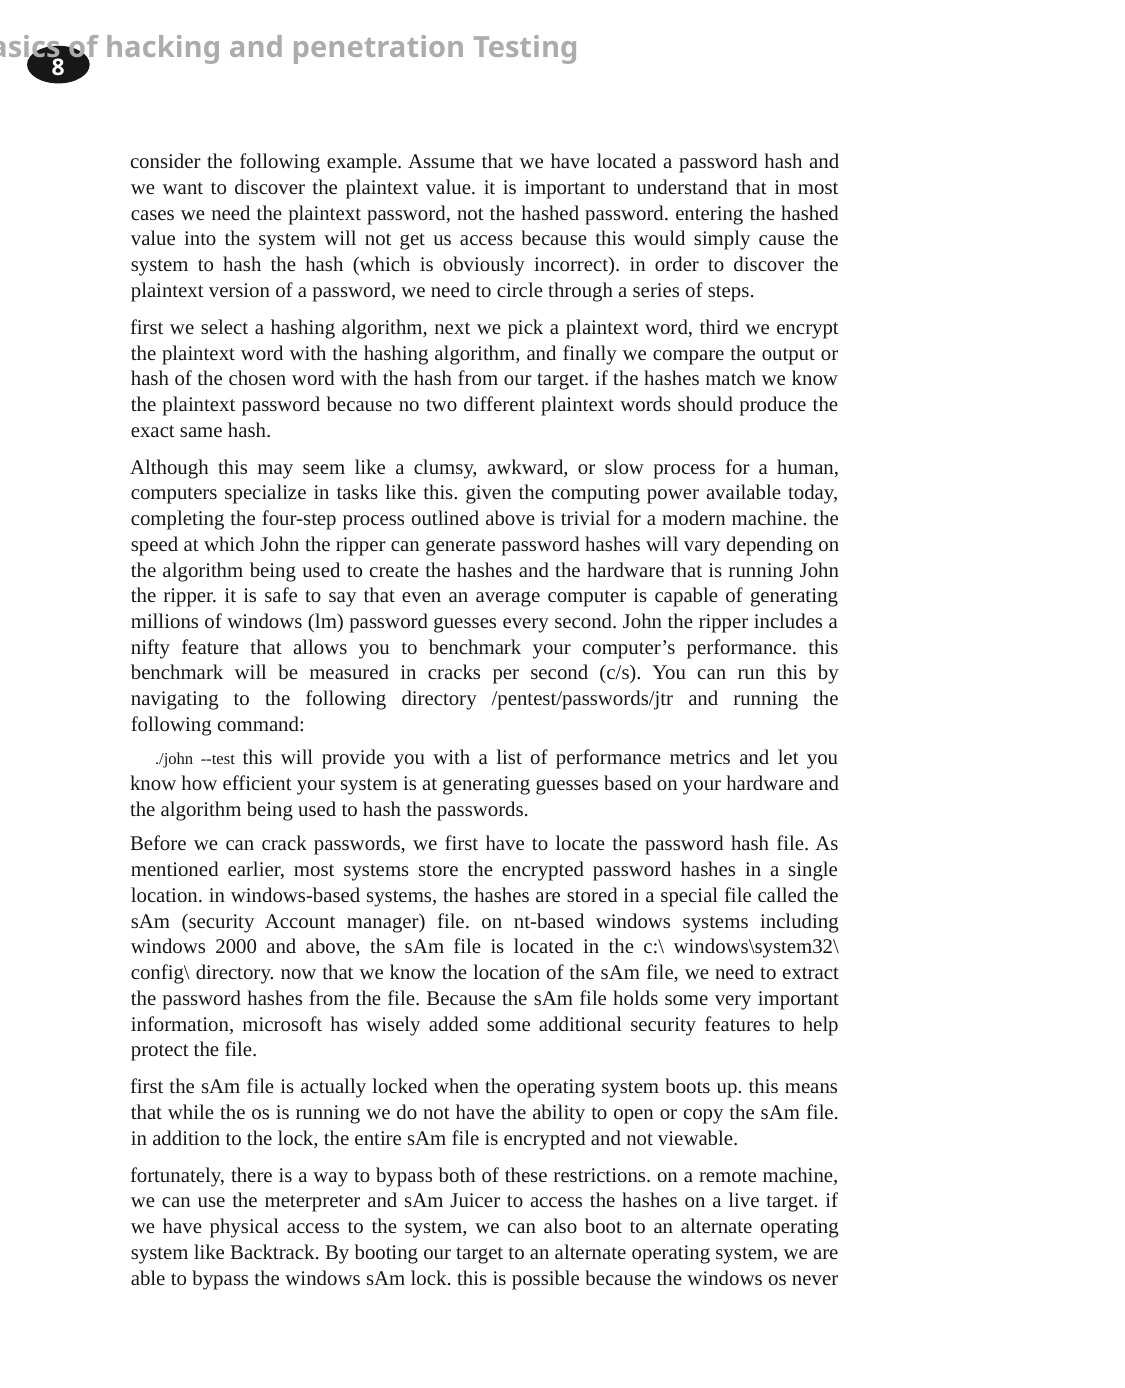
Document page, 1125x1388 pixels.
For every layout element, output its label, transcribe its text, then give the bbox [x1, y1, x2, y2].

text consider the following example. Assume that we have located a password hash and we want to discover the plaintext value. it is important to understand that in most cases we need the plaintext password, not the hashed password. entering the hashed value into the system will not get us access because this would simply cause the system to hash the hash (which is obviously incorrect). in order to discover the plaintext version of a password, we need to circle through a series of steps. [130, 149, 840, 302]
text Before we can crack passwords, we first have to locate the password hash file. As mentioned earlier, most systems store the encrypted password hashes in a single location. in windows-based systems, the hashes are stored in a special file called the sAm (security Account manager) file. on nt-based windows systems including windows 2000 and above, the sAm file is located in the c:\ windows\system32\config\ directory. now that we know the location of the sAm file, we need to extract the password hashes from the file. Because the sAm file holds some very important information, microsoft has wisely added some additional security features to help protect the file. [130, 831, 840, 1061]
text ./john --test this will provide you with a list of performance metrics and let you know how efficient your system is at generating guesses based on your hardware and the algorithm being used to hash the passwords. [130, 745, 840, 821]
text first we select a hashing algorithm, next we pick a plaintext word, third we encrypt the plaintext word with the hashing algorithm, and finally we compare the output or hash of the chosen word with the hash from our target. if the hashes match we know the plaintext password because no two different plaintext words should produce the exact same hash. [130, 315, 840, 442]
text Although this may seem like a clumsy, awkward, or slow process for a human, computers specialize in tasks like this. given the computing power available today, completing the four-step process outlined above is trivial for a modern machine. the speed at which John the ripper can generate password hashes will vary depending on the algorithm being used to create the hashes and the hardware that is running John the ripper. it is safe to say that even an average computer is capable of generating millions of windows (lm) password guesses every second. John the ripper includes a nifty feature that allows you to benchmark your computer’s performance. this benchmark will be measured in cracks per second (c/s). You can run this by navigating to the following directory /pentest/passwords/jtr and running the following command: [130, 454, 840, 736]
text first the sAm file is actually locked when the operating system boots up. this means that while the os is running we do not have the ability to open or copy the sAm file. in addition to the lock, the entire sAm file is encrypted and not viewable. [130, 1074, 840, 1150]
